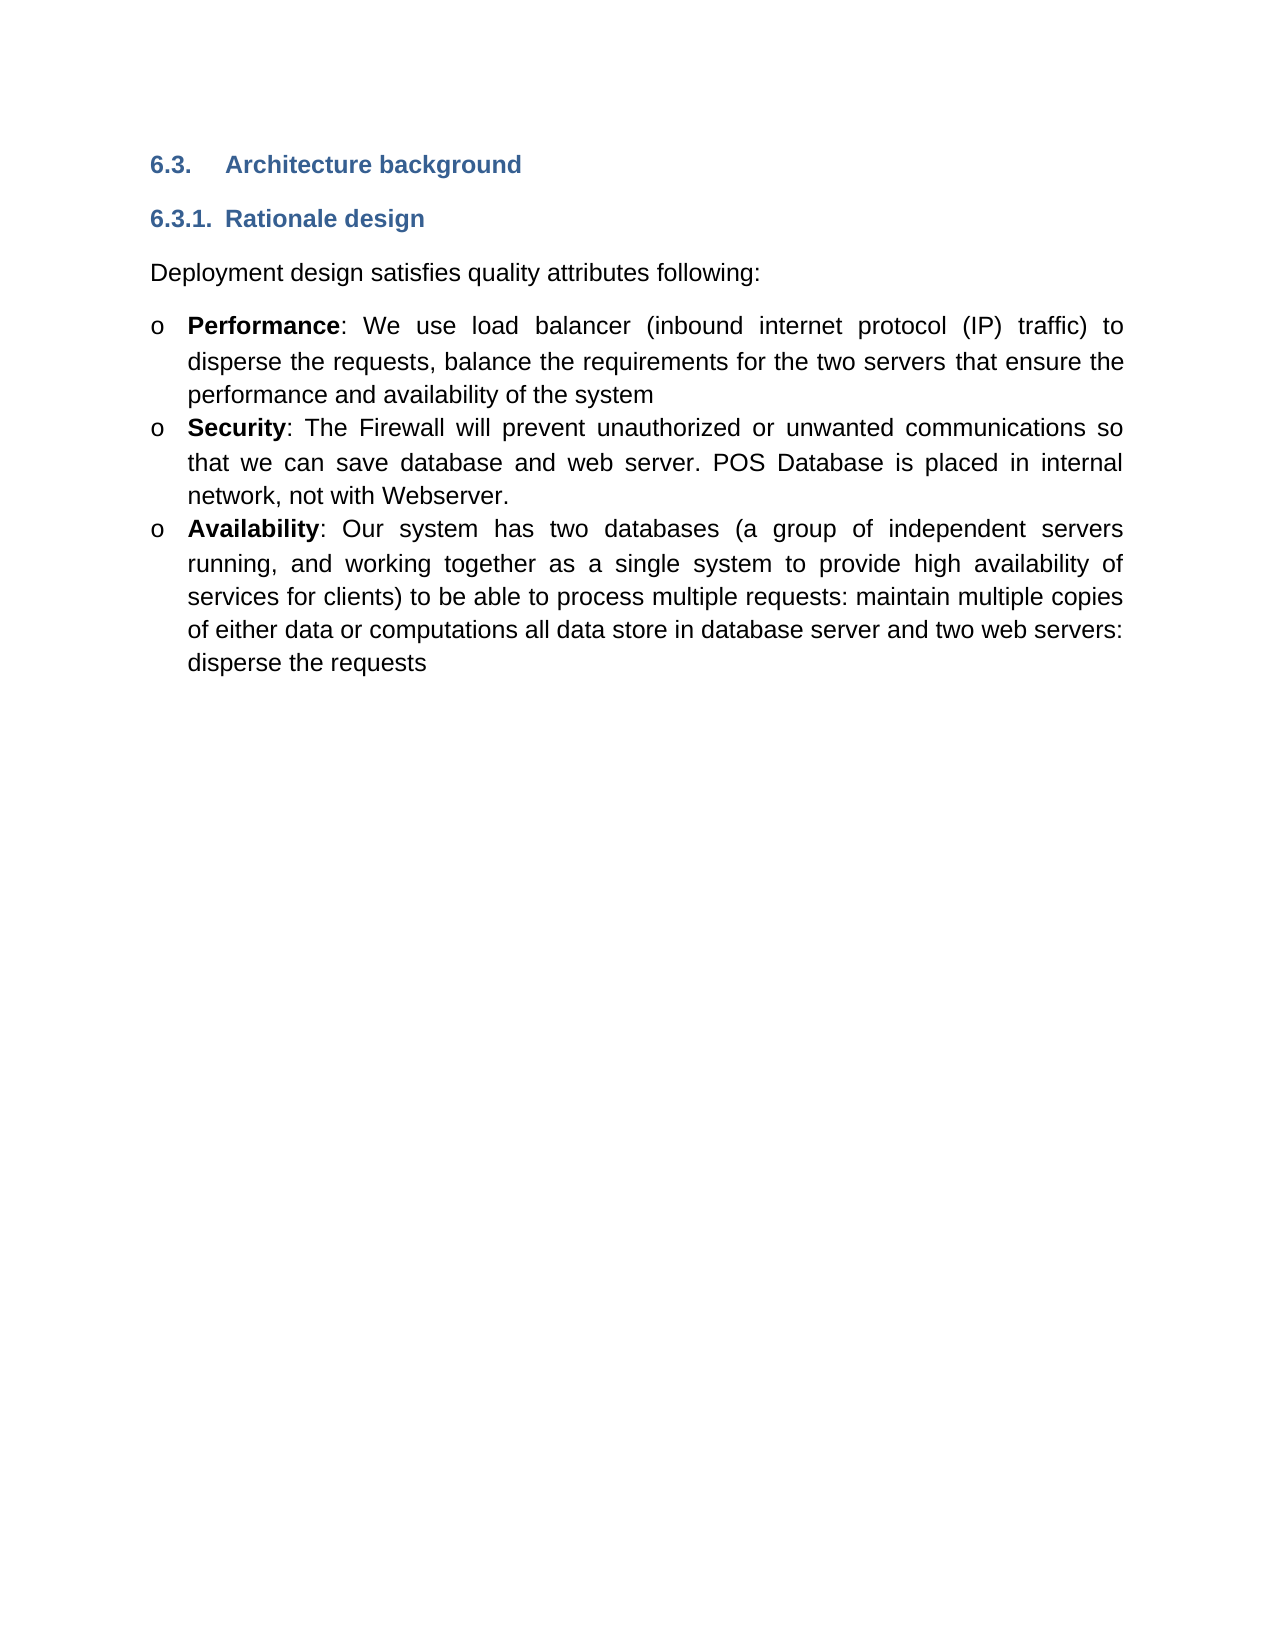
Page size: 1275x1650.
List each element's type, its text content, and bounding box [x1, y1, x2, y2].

list Performance: We use load balancer (inbound internet protocol (IP) traffic) to disperse the requests, balance the requirements for the two servers that ensure the performance and availability of the system [150, 311, 1125, 408]
subtitle Architecture background [150, 150, 1125, 179]
subtitle Rationale design [150, 204, 1125, 232]
list Availability: Our system has two databases (a group of independent servers running, and working together as a single system to provide high availability of services for clients) to be able to process multiple requests: maintain multiple copies of either data or computations all data store in database server and two web servers: disperse the requests [150, 514, 1125, 677]
list Security: The Firewall will prevent unauthorized or unwanted communications so that we can save database and web server. POS Database is placed in internal network, not with Webserver. [150, 413, 1125, 509]
text Deployment design satisfies quality attributes following: [150, 257, 1125, 286]
